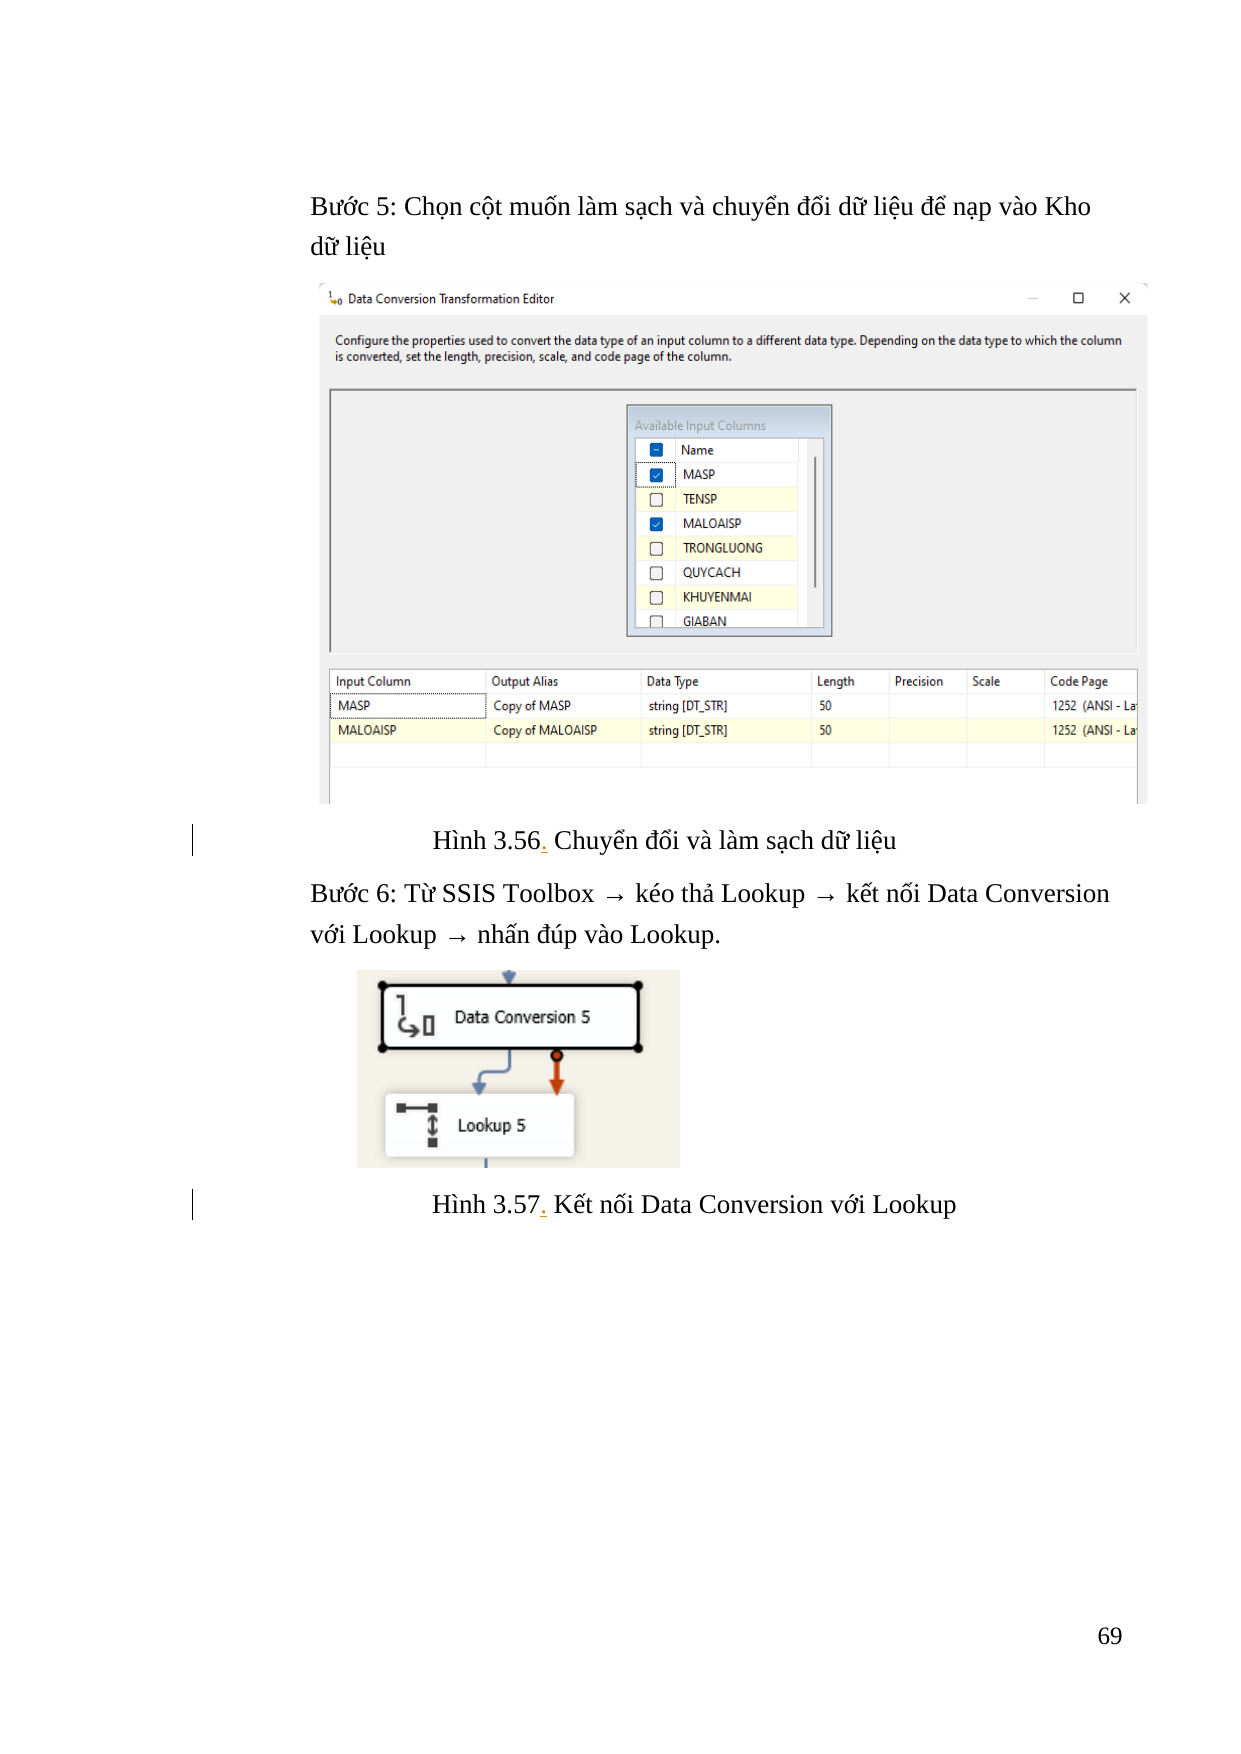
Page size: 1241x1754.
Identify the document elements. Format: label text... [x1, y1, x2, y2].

picture [356, 970, 681, 1168]
text Hình 3.57 Kết nối Data Conversion với Lookup [207, 1188, 1122, 1220]
picture [319, 283, 1148, 804]
text Hình 3.56 Chuyển đổi và làm sạch dữ liệu [207, 824, 1122, 856]
list Bước 5: Chọn cột muốn làm sạch và chuyển đổi dữ liệu để nạp vào Kho dữ liệu [310, 190, 1122, 261]
list Bước 6: Từ SSIS Toolbox → kéo thả Lookup → kết nối Data Conversion với Lookup → nhấn đúp vào Lookup. [310, 877, 1122, 949]
